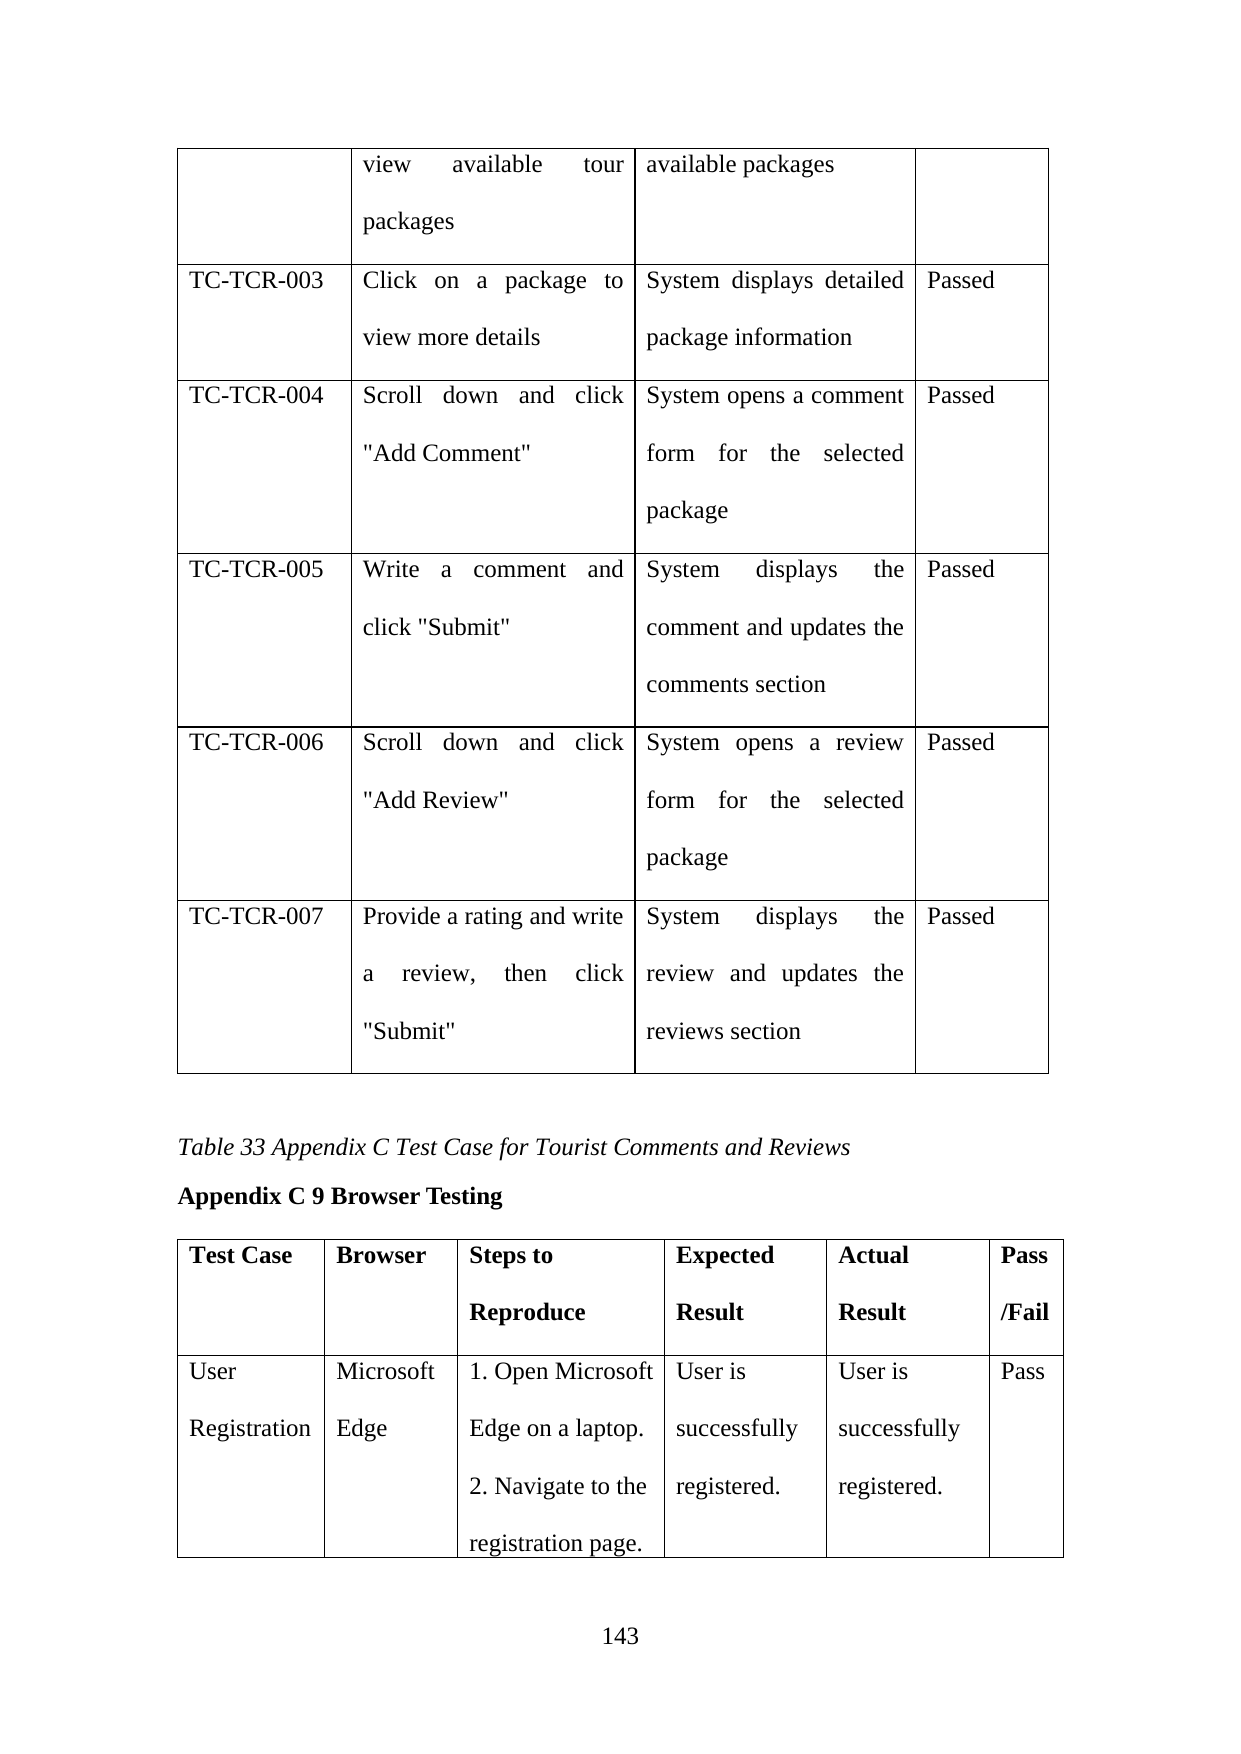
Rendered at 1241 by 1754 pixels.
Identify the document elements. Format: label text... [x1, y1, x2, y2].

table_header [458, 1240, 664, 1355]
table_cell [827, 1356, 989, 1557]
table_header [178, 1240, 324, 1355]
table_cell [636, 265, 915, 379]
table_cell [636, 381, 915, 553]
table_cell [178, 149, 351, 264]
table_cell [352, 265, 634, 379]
text Table 33 Appendix C Test Case for Tourist Comments and Reviews [177, 1132, 1063, 1161]
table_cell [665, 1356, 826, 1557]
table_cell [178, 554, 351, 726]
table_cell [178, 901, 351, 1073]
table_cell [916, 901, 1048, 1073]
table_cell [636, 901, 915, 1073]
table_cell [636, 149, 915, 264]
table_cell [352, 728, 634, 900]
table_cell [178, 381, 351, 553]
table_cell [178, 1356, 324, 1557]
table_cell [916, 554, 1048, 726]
subtitle Appendix C 9 Browser Testing [177, 1181, 1063, 1210]
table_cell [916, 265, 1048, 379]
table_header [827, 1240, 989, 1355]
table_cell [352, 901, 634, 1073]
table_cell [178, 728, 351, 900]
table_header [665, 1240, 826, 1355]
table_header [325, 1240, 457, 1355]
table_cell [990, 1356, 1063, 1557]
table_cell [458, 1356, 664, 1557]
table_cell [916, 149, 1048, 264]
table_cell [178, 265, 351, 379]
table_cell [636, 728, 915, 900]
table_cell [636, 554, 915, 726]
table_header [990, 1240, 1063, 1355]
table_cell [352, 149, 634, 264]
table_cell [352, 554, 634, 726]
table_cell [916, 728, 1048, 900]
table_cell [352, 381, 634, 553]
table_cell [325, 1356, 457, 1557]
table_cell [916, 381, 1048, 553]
